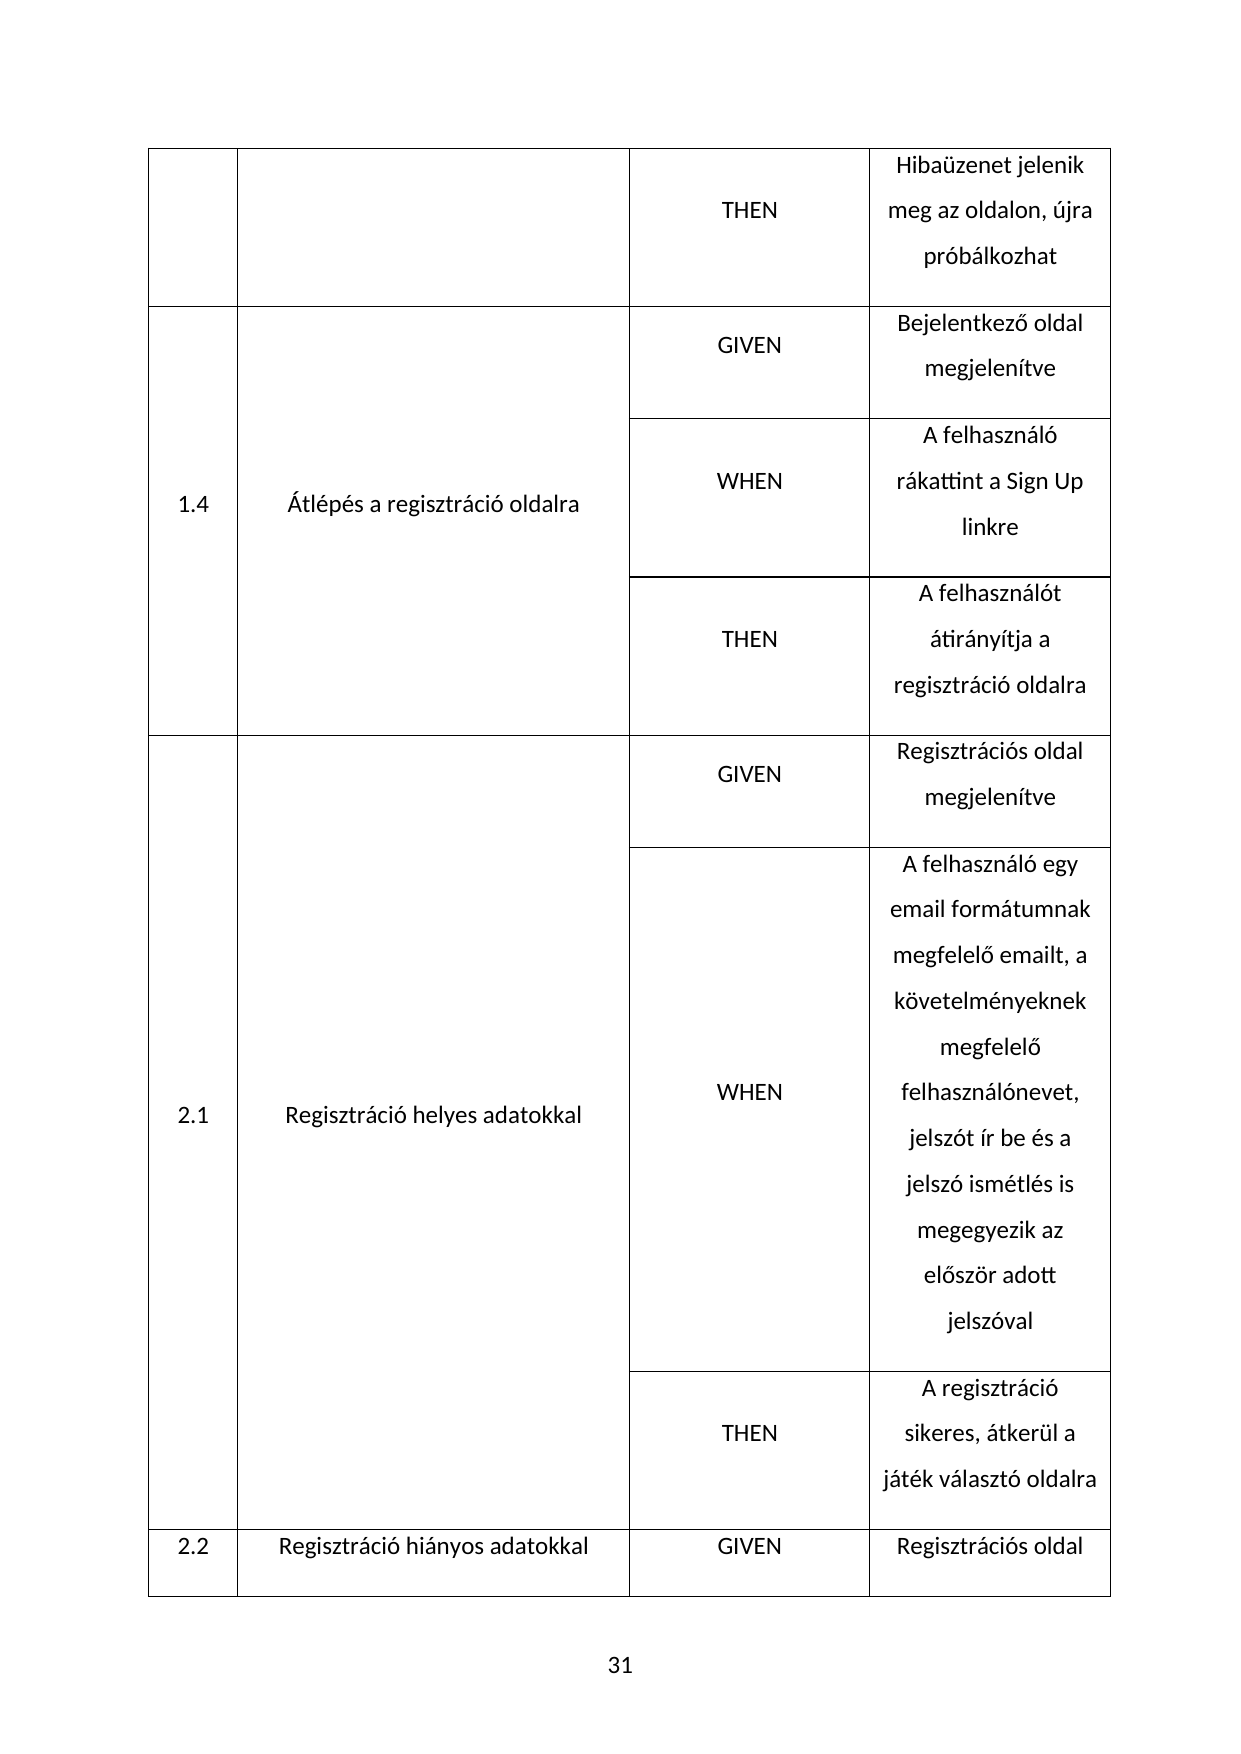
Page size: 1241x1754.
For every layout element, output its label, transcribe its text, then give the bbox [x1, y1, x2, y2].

table_cell WHEN [630, 419, 869, 576]
table_cell WHEN [630, 848, 869, 1371]
table_cell 2.2 [149, 1530, 237, 1596]
table_cell GIVEN [630, 307, 869, 418]
table_cell THEN [630, 1372, 869, 1529]
table_cell A felhasználó egy email formátumnak megfelelő emailt, a követelményeknek megfelelő felhasználónevet, jelszót ír be és a jelszó ismétlés is megegyezik az először adott jelszóval [870, 848, 1110, 1371]
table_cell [870, 1530, 1110, 1596]
table_cell 1.4 [149, 307, 237, 734]
table_cell Regisztráció helyes adatokkal [238, 736, 629, 1529]
table_cell Átlépés a regisztráció oldalra [238, 307, 629, 734]
table_cell Regisztrációs oldal megjelenítve [870, 736, 1110, 847]
table_cell Bejelentkező oldal megjelenítve [870, 307, 1110, 418]
table_cell GIVEN [630, 736, 869, 847]
table_cell THEN [630, 149, 869, 306]
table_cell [238, 1530, 629, 1596]
table_cell GIVEN [630, 1530, 869, 1596]
table_cell A felhasználó rákattint a Sign Up linkre [870, 419, 1110, 576]
table_cell A regisztráció sikeres, átkerül a játék választó oldalra [870, 1372, 1110, 1529]
table_cell 2.1 [149, 736, 237, 1529]
table_cell Hibaüzenet jelenik meg az oldalon, újra próbálkozhat [870, 149, 1110, 306]
table_cell A felhasználót átirányítja a regisztráció oldalra [870, 578, 1110, 734]
table_cell THEN [630, 578, 869, 734]
